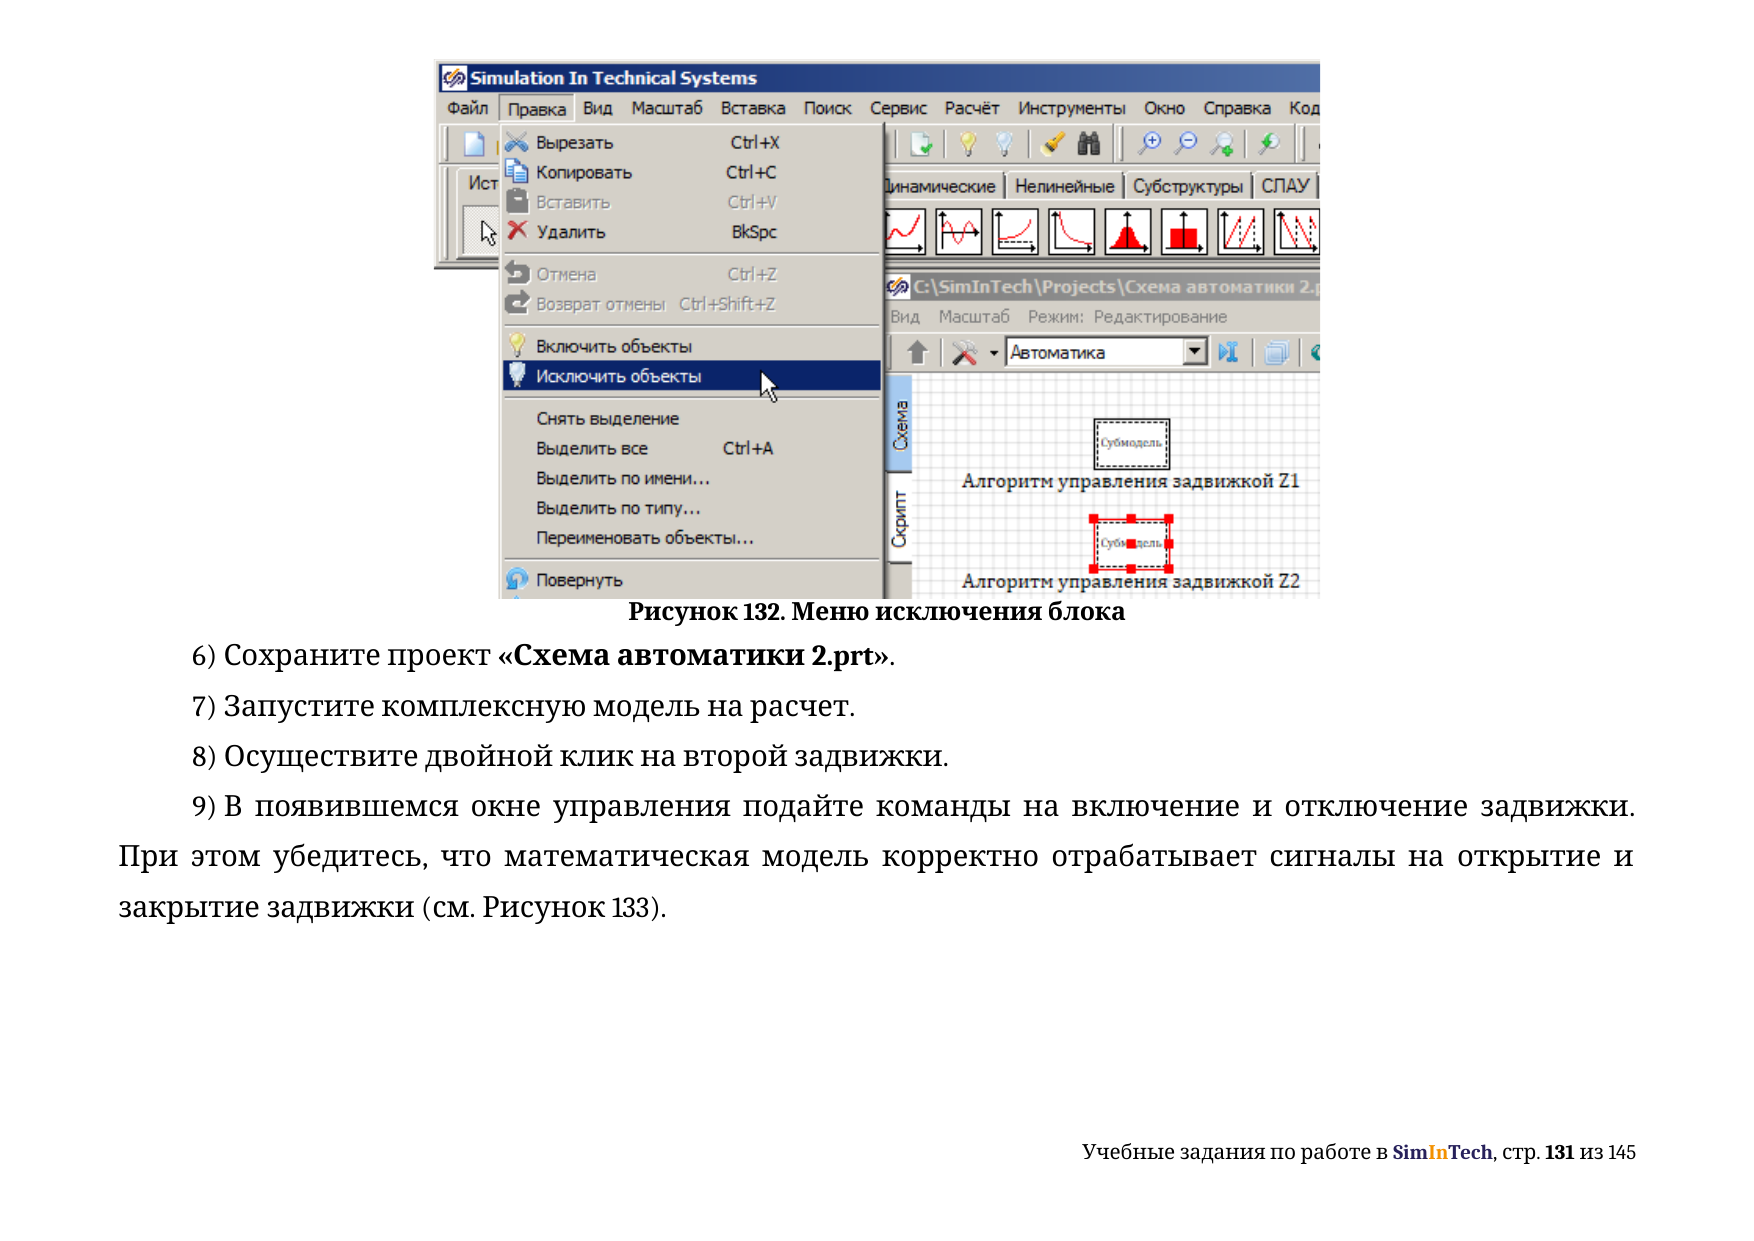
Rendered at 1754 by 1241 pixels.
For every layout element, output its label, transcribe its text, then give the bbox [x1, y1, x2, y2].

list Осуществите двойной клик на второй задвижки. [118, 740, 1636, 773]
list Запустите комплексную модель на расчет. [118, 690, 1636, 723]
picture [433, 59, 1321, 599]
list Сохраните проект «Схема автоматики 2.prt». [118, 639, 1636, 673]
